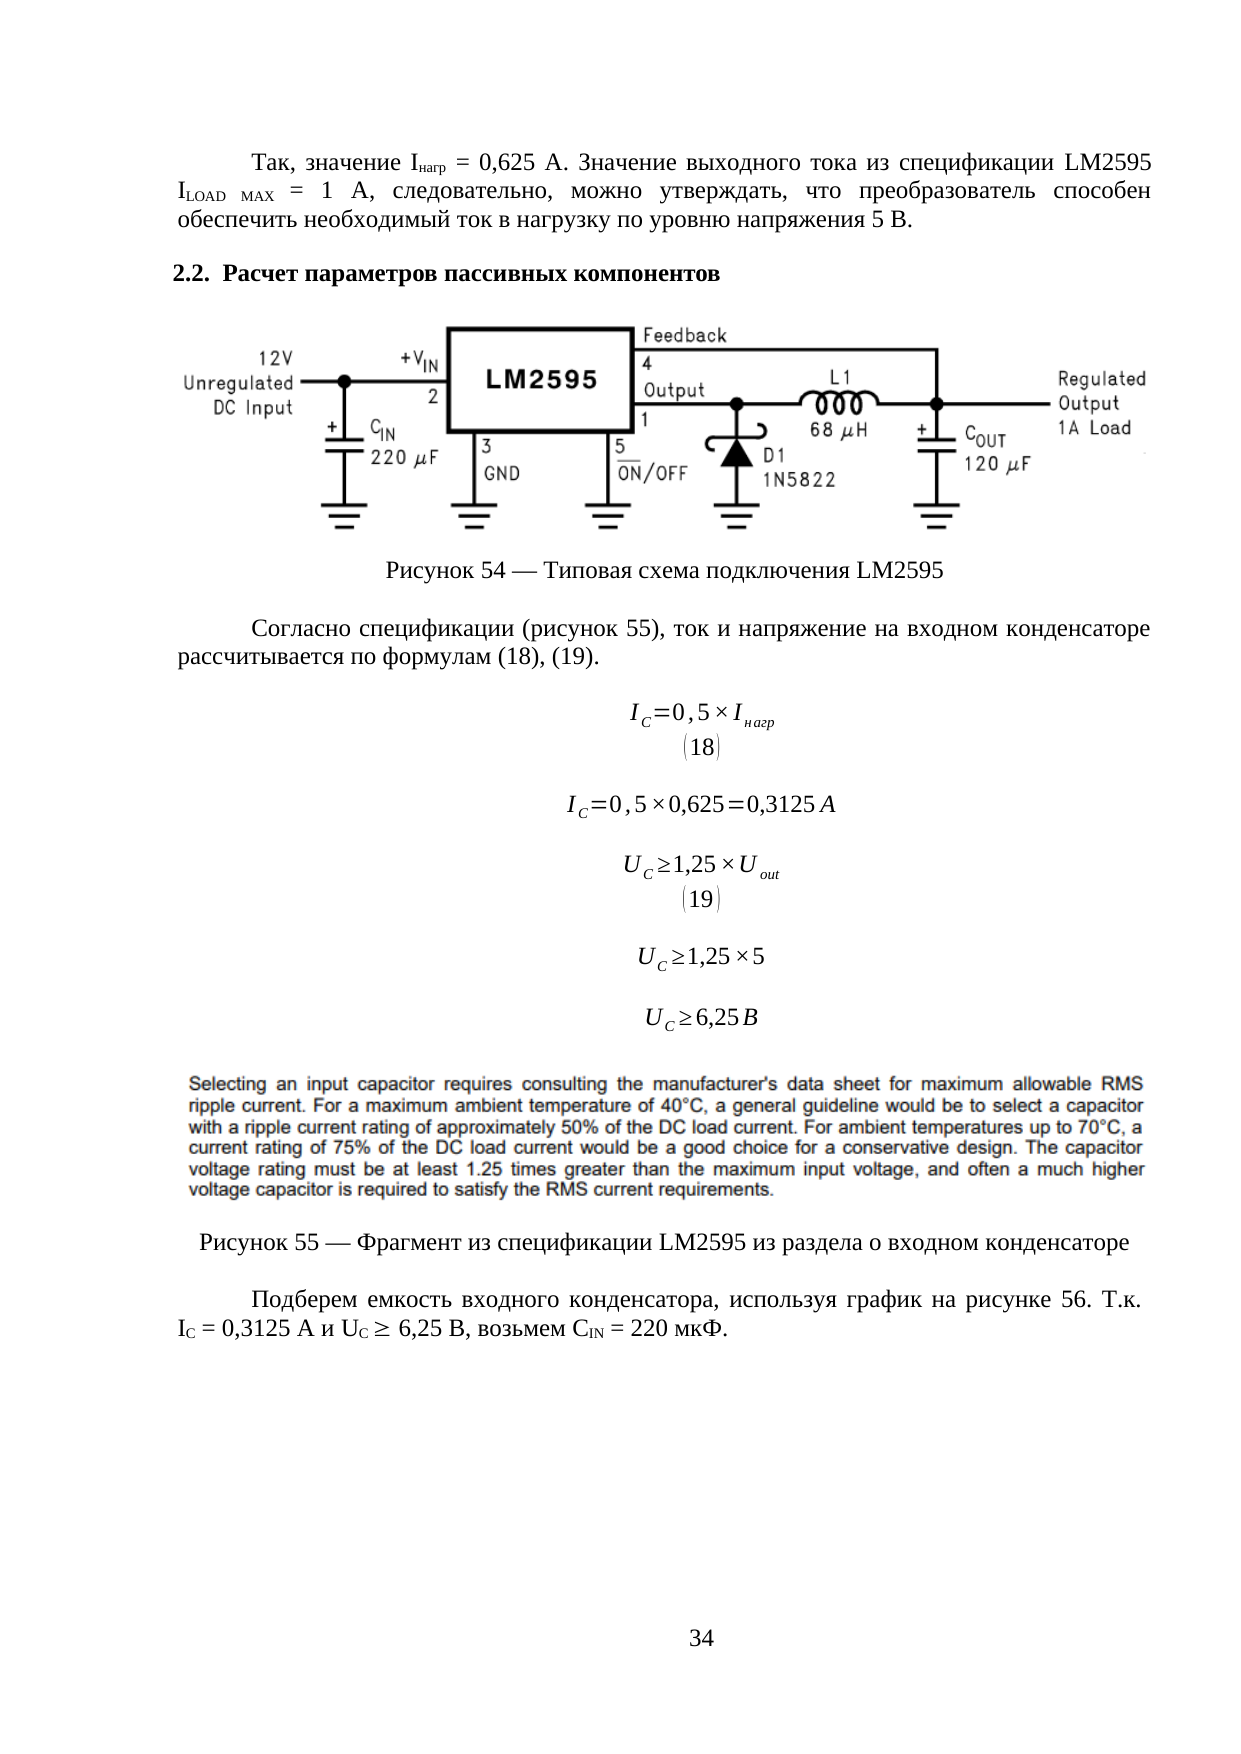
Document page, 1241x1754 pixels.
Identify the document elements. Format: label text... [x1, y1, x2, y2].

text Подберем емкость входного конденсатора, используя график на рисунке 56. Т.к. IC = 0,3125 А и UC 6,25 В, возьмем CIN = 220 мкФ. [177, 1284, 1152, 1342]
text Согласно спецификации (рисунок 55), ток и напряжение на входном конденсаторе рассчитывается по формулам (18), (19). [177, 613, 1152, 670]
picture [182, 321, 1147, 534]
subtitle Расчет параметров пассивных компонентов [172, 258, 1152, 287]
text Так, значение Iнагр = 0,625 А. Значение выходного тока из спецификации LM2595 ILOAD MAX = 1 А, следовательно, можно утверждать, что преобразователь способен обеспечить необходимый ток в нагрузку по уровню напряжения 5 В. [177, 147, 1152, 233]
picture [177, 1063, 1152, 1206]
